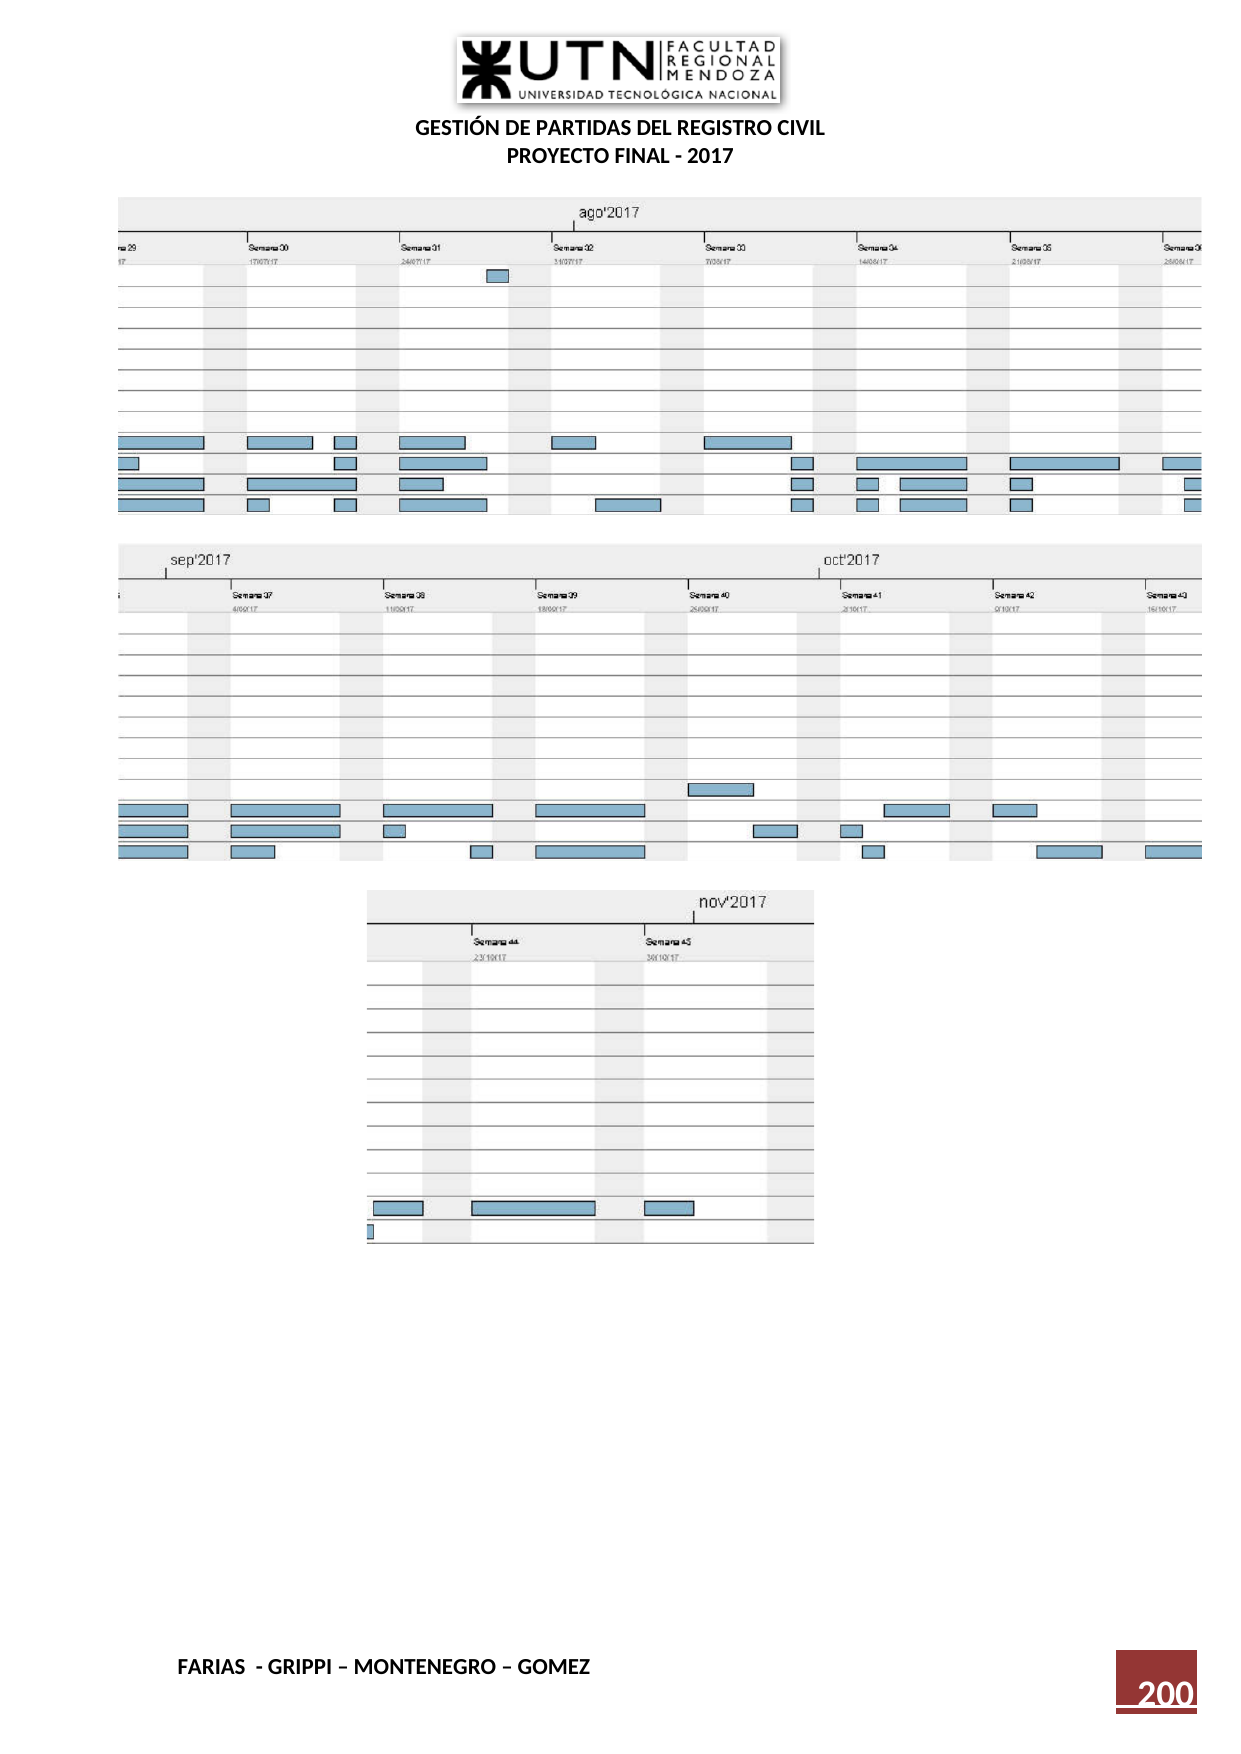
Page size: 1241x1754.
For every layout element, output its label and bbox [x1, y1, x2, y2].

picture [366, 890, 815, 1247]
picture [449, 29, 791, 114]
picture [118, 197, 1202, 515]
picture [118, 543, 1202, 861]
